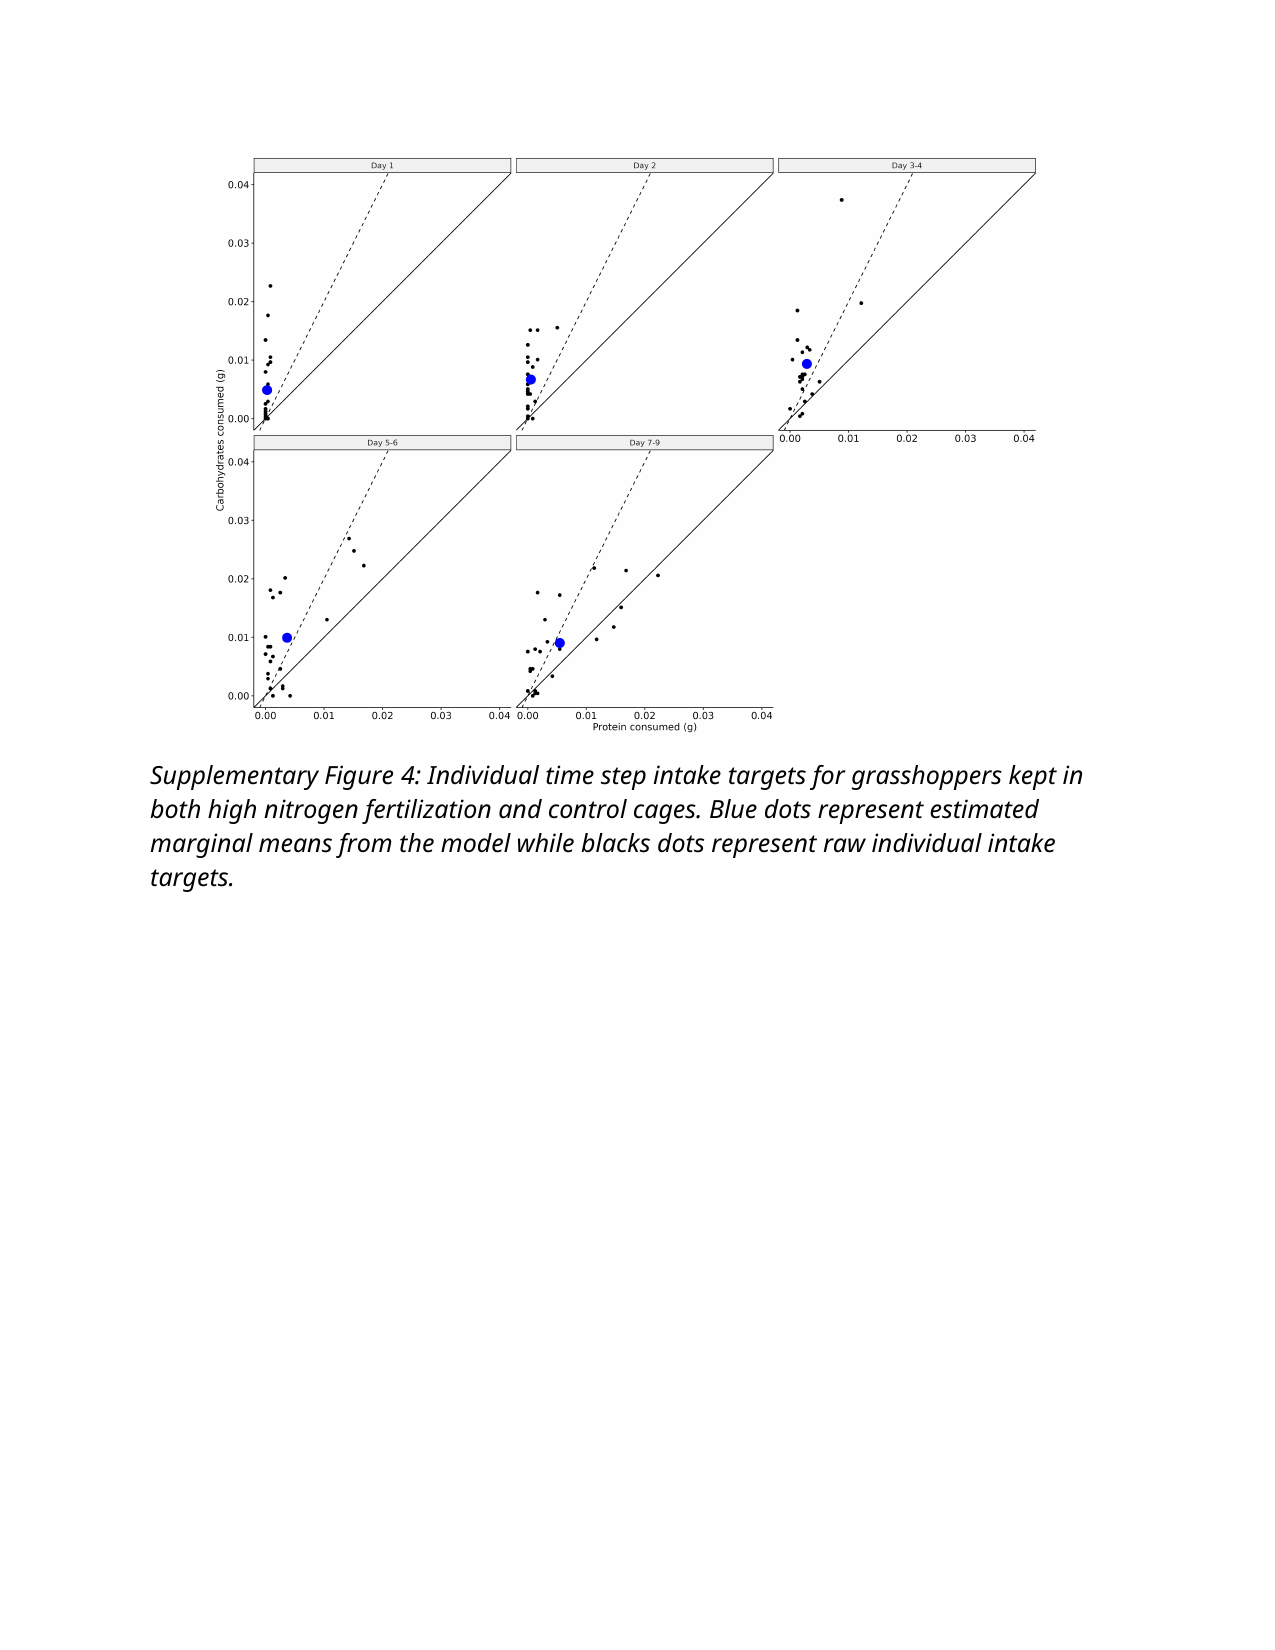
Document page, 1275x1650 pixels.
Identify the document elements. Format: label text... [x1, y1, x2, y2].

picture [188, 153, 1064, 737]
table_header Supplementary Figure 4: Individual time step intake targets for grasshoppers kept in both high nitrogen fertilization and control cages. Blue dots represent estimated marginal means from the model while blacks dots represent raw individual intake targets. [139, 150, 1114, 907]
